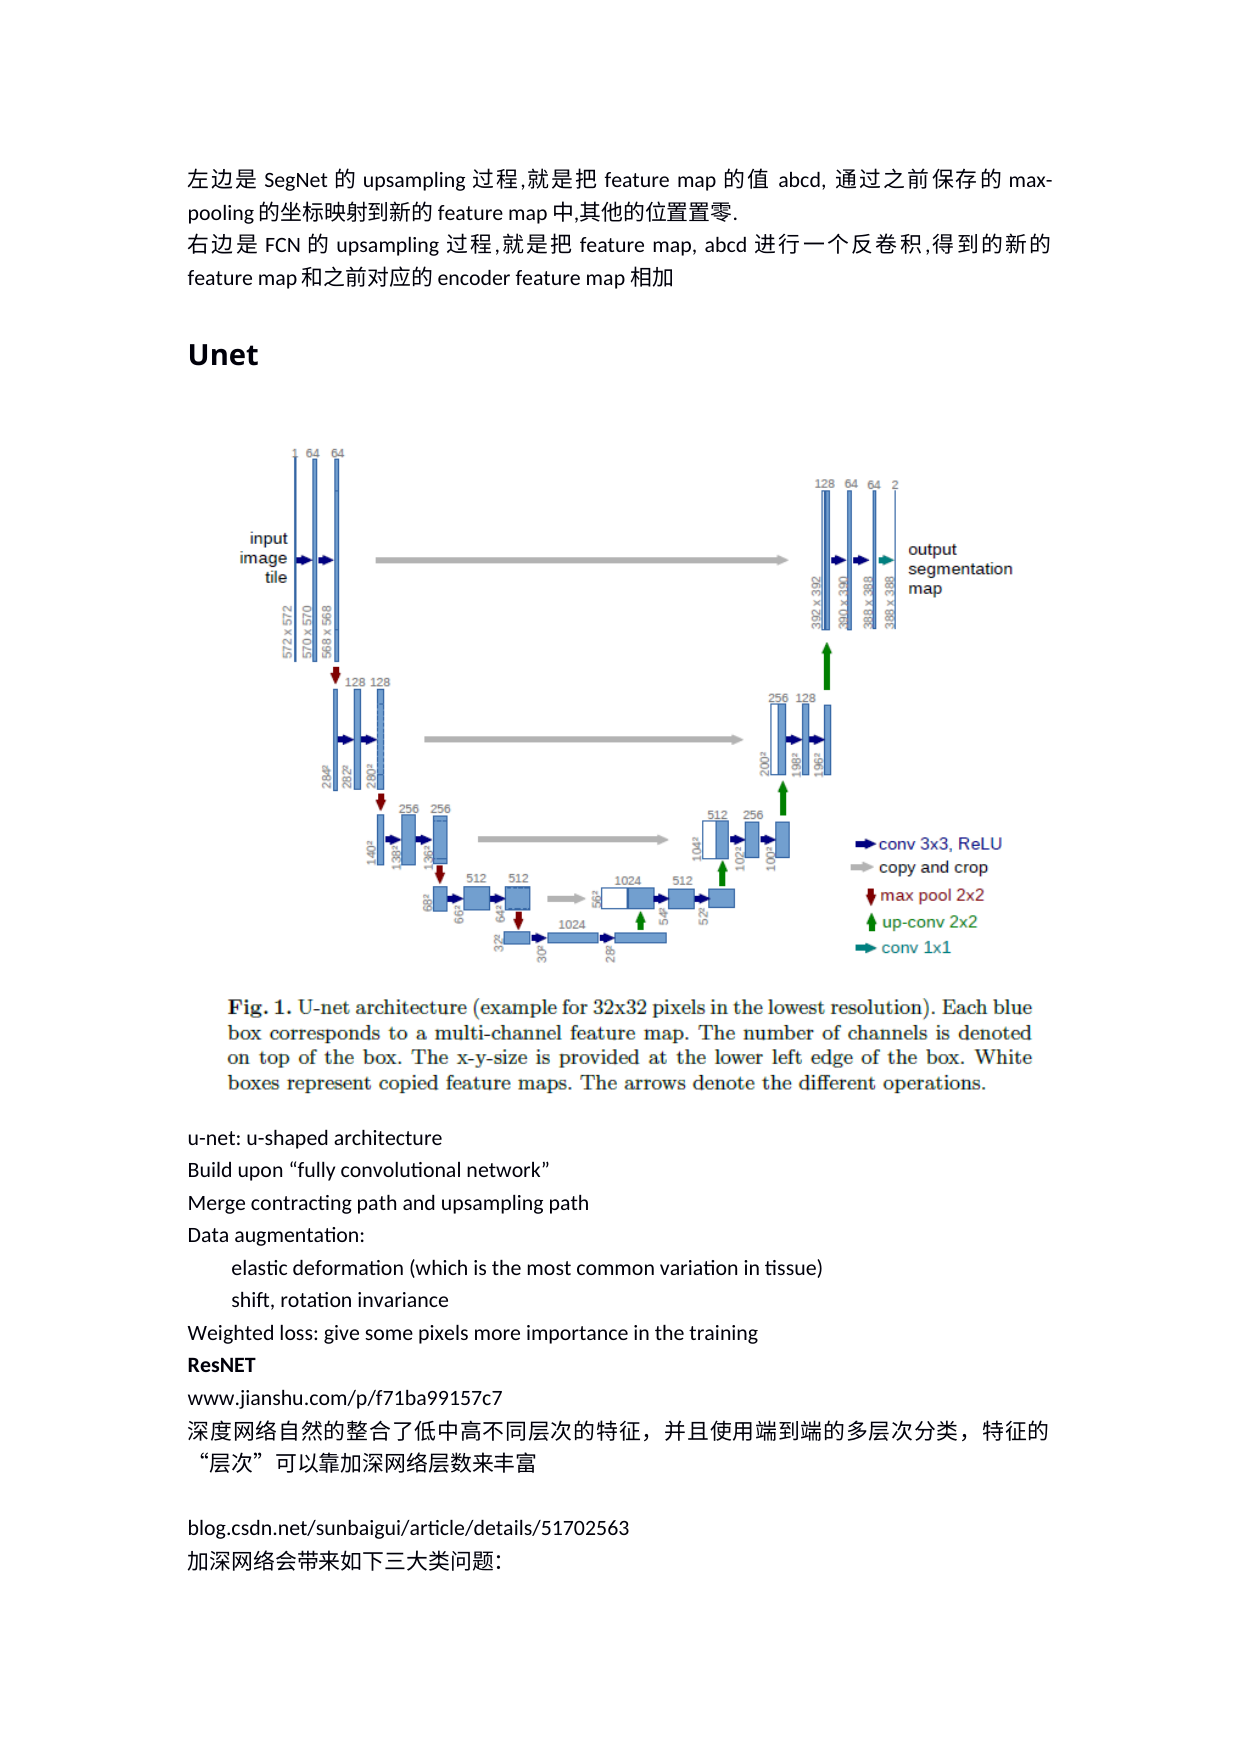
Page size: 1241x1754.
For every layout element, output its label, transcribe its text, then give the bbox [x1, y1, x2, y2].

text blog.csdn.net/sunbaigui/article/details/51702563 [187, 1511, 1053, 1543]
picture [187, 438, 1053, 1114]
text 加深网络会带来如下三大类问题： [187, 1543, 1053, 1576]
text u-net: u-shaped architecture [187, 1121, 1053, 1153]
text elastic deformation (which is the most common variation in tissue) [187, 1251, 1053, 1283]
text 左边是SegNet的upsampling过程,就是把feature map的值 abcd, 通过之前保存的max-pooling的坐标映射到新的feature map中,其他的位置置零. [187, 162, 1053, 227]
subtitle Unet [187, 321, 1053, 386]
text 深度网络自然的整合了低中高不同层次的特征，并且使用端到端的多层次分类，特征的“层次”可以靠加深网络层数来丰富 [187, 1413, 1053, 1478]
text 右边是FCN的upsampling过程,就是把feature map, abcd进行一个反卷积,得到的新的feature map和之前对应的encoder feature map 相加 [187, 227, 1053, 292]
text ResNET [187, 1348, 1053, 1381]
text Merge contracting path and upsampling path [187, 1186, 1053, 1218]
text www.jianshu.com/p/f71ba99157c7 [187, 1381, 1053, 1413]
text shift, rotation invariance [187, 1283, 1053, 1316]
text Weighted loss: give some pixels more importance in the training [187, 1316, 1053, 1348]
text Build upon “fully convolutional network” [187, 1153, 1053, 1186]
text Data augmentation: [187, 1218, 1053, 1251]
